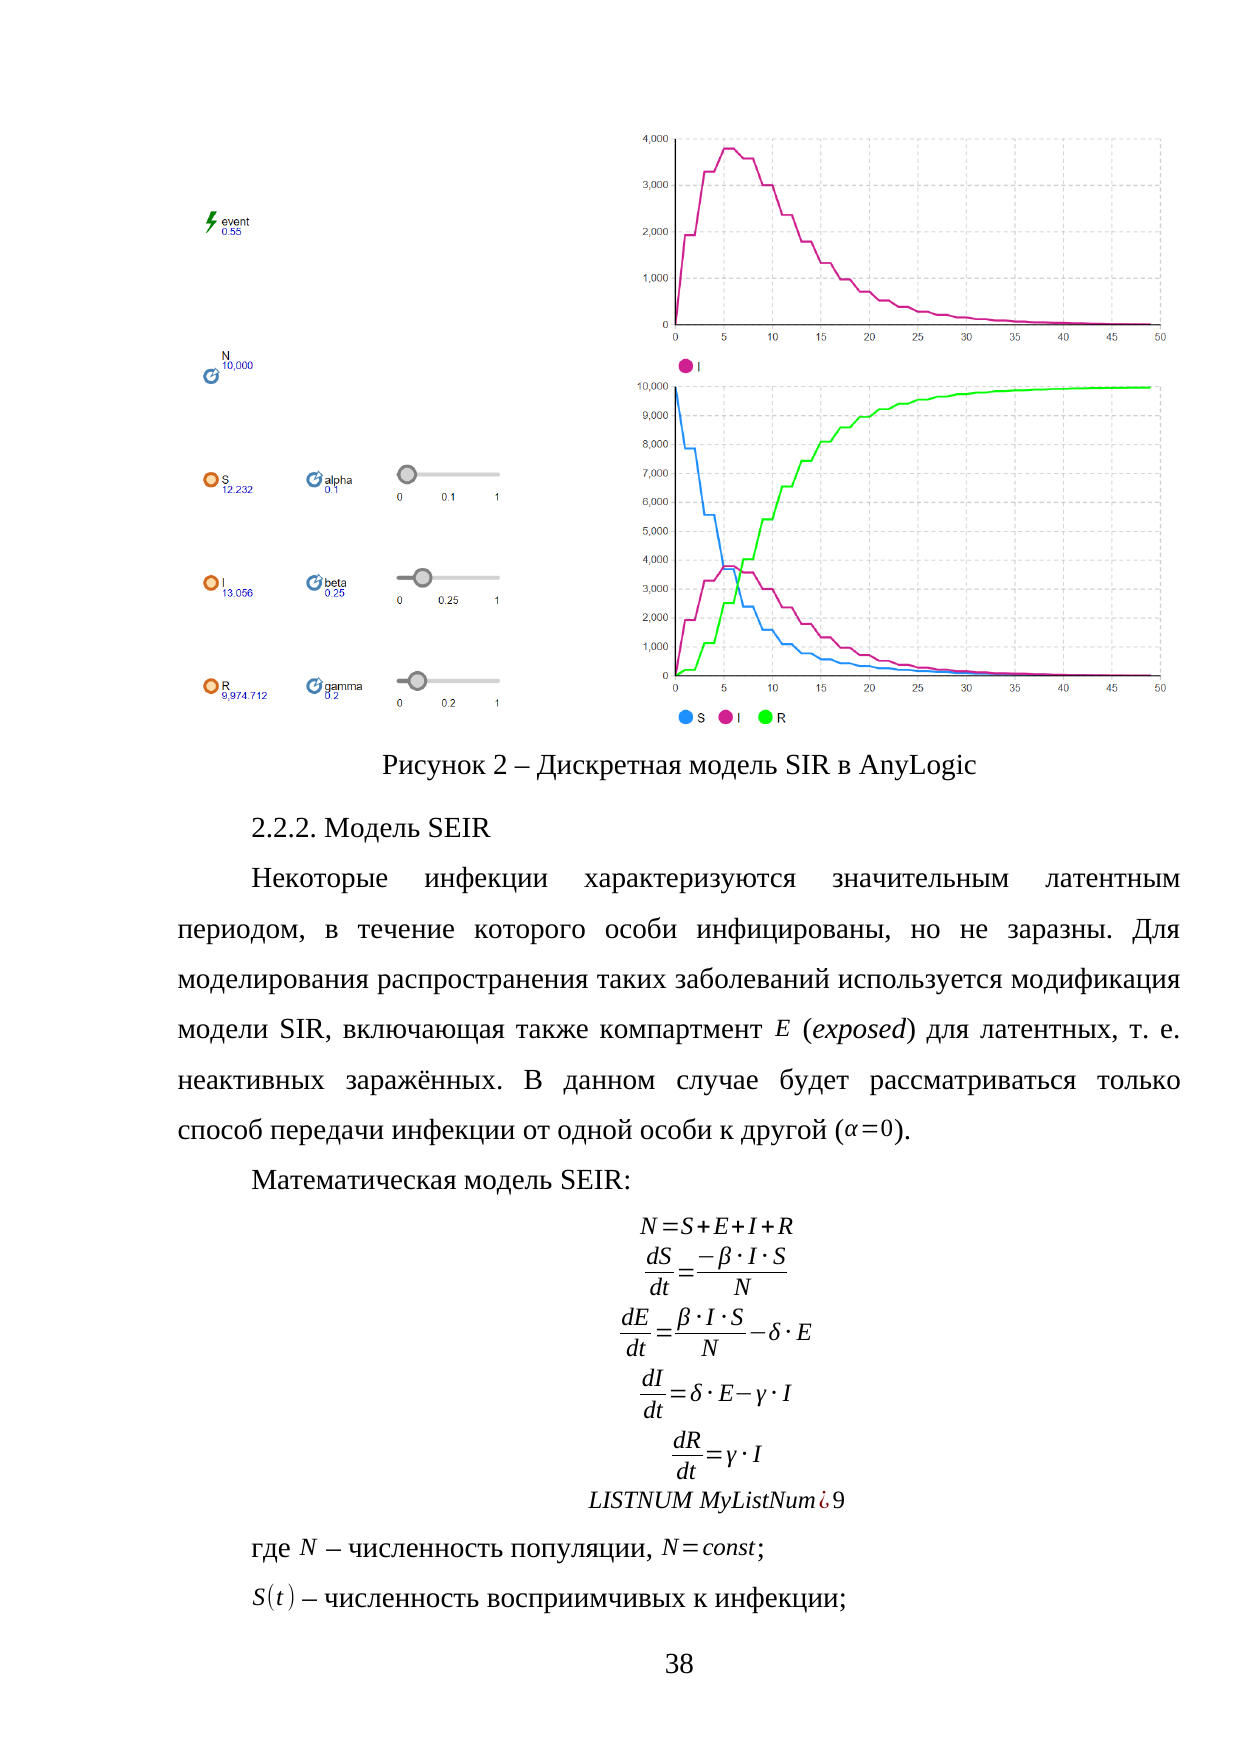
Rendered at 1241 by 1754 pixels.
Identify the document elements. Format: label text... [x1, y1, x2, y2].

text Дискретная модель SIR в AnyLogic [177, 747, 1181, 781]
text Некоторые инфекции характеризуются значительным латентным периодом, в течение которого особи инфицированы, но не заразны. Для моделирования распространения таких заболеваний используется модификация модели SIR, включающая также компартмент (exposed) для латентных, т. е. неактивных заражённых. В данном случае будет рассматриваться только способ передачи инфекции от одной особи к другой (). [177, 861, 1181, 1146]
text где – численность популяции, ; [177, 1530, 1181, 1564]
picture [179, 118, 1180, 731]
subtitle Модель SEIR [177, 810, 1181, 844]
text Математическая модель SEIR: [177, 1162, 1181, 1196]
text – численность восприимчивых к инфекции; [177, 1581, 1181, 1614]
